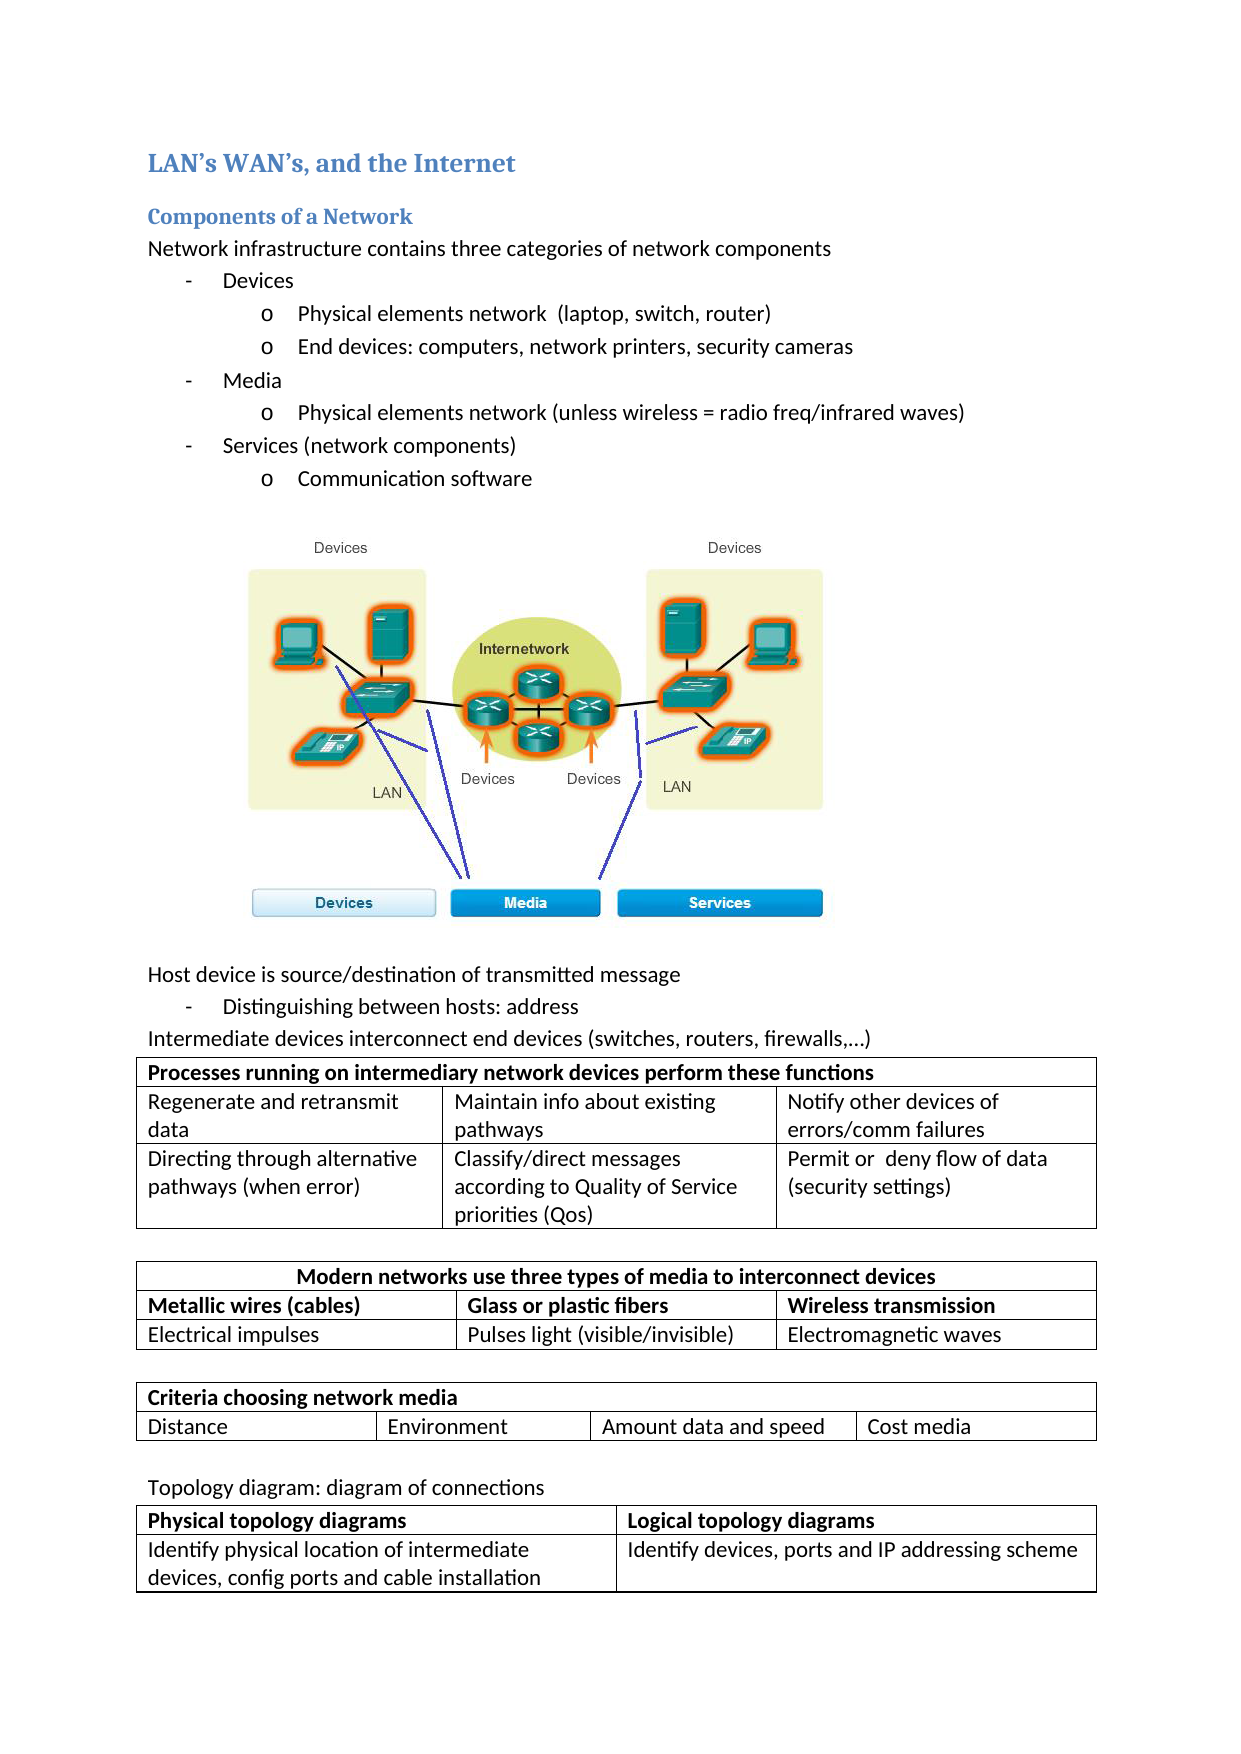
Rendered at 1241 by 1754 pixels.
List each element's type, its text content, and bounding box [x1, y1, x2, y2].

list Devices [185, 267, 1093, 294]
table_cell Electrical impulses [137, 1320, 456, 1348]
table_cell Environment [377, 1412, 590, 1440]
subtitle LAN’s WAN’s, and the Internet [148, 148, 1093, 179]
table_cell Electromagnetic waves [777, 1320, 1096, 1348]
table_cell Classify/direct messages according to Quality of Service priorities (Qos) [443, 1144, 776, 1228]
subtitle Components of a Network [148, 204, 1093, 231]
list End devices: computers, network printers, security cameras [260, 332, 1093, 361]
table_cell Cost media [857, 1412, 1096, 1440]
list Physical elements network (unless wireless = radio freq/infrared waves) [260, 398, 1093, 427]
list Media [185, 366, 1093, 394]
table_cell Wireless transmission [777, 1291, 1096, 1319]
text Network infrastructure contains three categories of network components [148, 234, 1093, 262]
table_cell Glass or plastic fibers [457, 1291, 776, 1319]
text Intermediate devices interconnect end devices (switches, routers, firewalls,…) [148, 1024, 1093, 1053]
table_header Processes running on intermediary network devices perform these functions [137, 1058, 1096, 1086]
table_cell Pulses light (visible/invisible) [457, 1320, 776, 1348]
table_cell Identify physical location of intermediate devices, config ports and cable installation [137, 1535, 616, 1591]
table_header Logical topology diagrams [617, 1506, 1096, 1534]
table_cell Identify devices, ports and IP addressing scheme [617, 1535, 1096, 1591]
table_cell Distance [137, 1412, 376, 1440]
text Topology diagram: diagram of connections [148, 1473, 1093, 1501]
list Distinguishing between hosts: address [185, 992, 1093, 1020]
table_cell Permit or deny flow of data (security settings) [777, 1144, 1096, 1228]
list Physical elements network (laptop, switch, router) [260, 299, 1093, 328]
table_header Modern networks use three types of media to interconnect devices [137, 1262, 1096, 1290]
text Host device is source/destination of transmitted message [148, 960, 1093, 988]
table_cell Regenerate and retransmit data [137, 1087, 442, 1143]
table_cell Metallic wires (cables) [137, 1291, 456, 1319]
table_cell Directing through alternative pathways (when error) [137, 1144, 442, 1228]
list Communication software [260, 464, 1093, 493]
table_cell Amount data and speed [591, 1412, 856, 1440]
list Services (network components) [185, 432, 1093, 459]
table_header Physical topology diagrams [137, 1506, 616, 1534]
table_cell Notify other devices of errors/comm failures [777, 1087, 1096, 1143]
table_header Criteria choosing network media [137, 1383, 1096, 1411]
table_cell Maintain info about existing pathways [443, 1087, 776, 1143]
